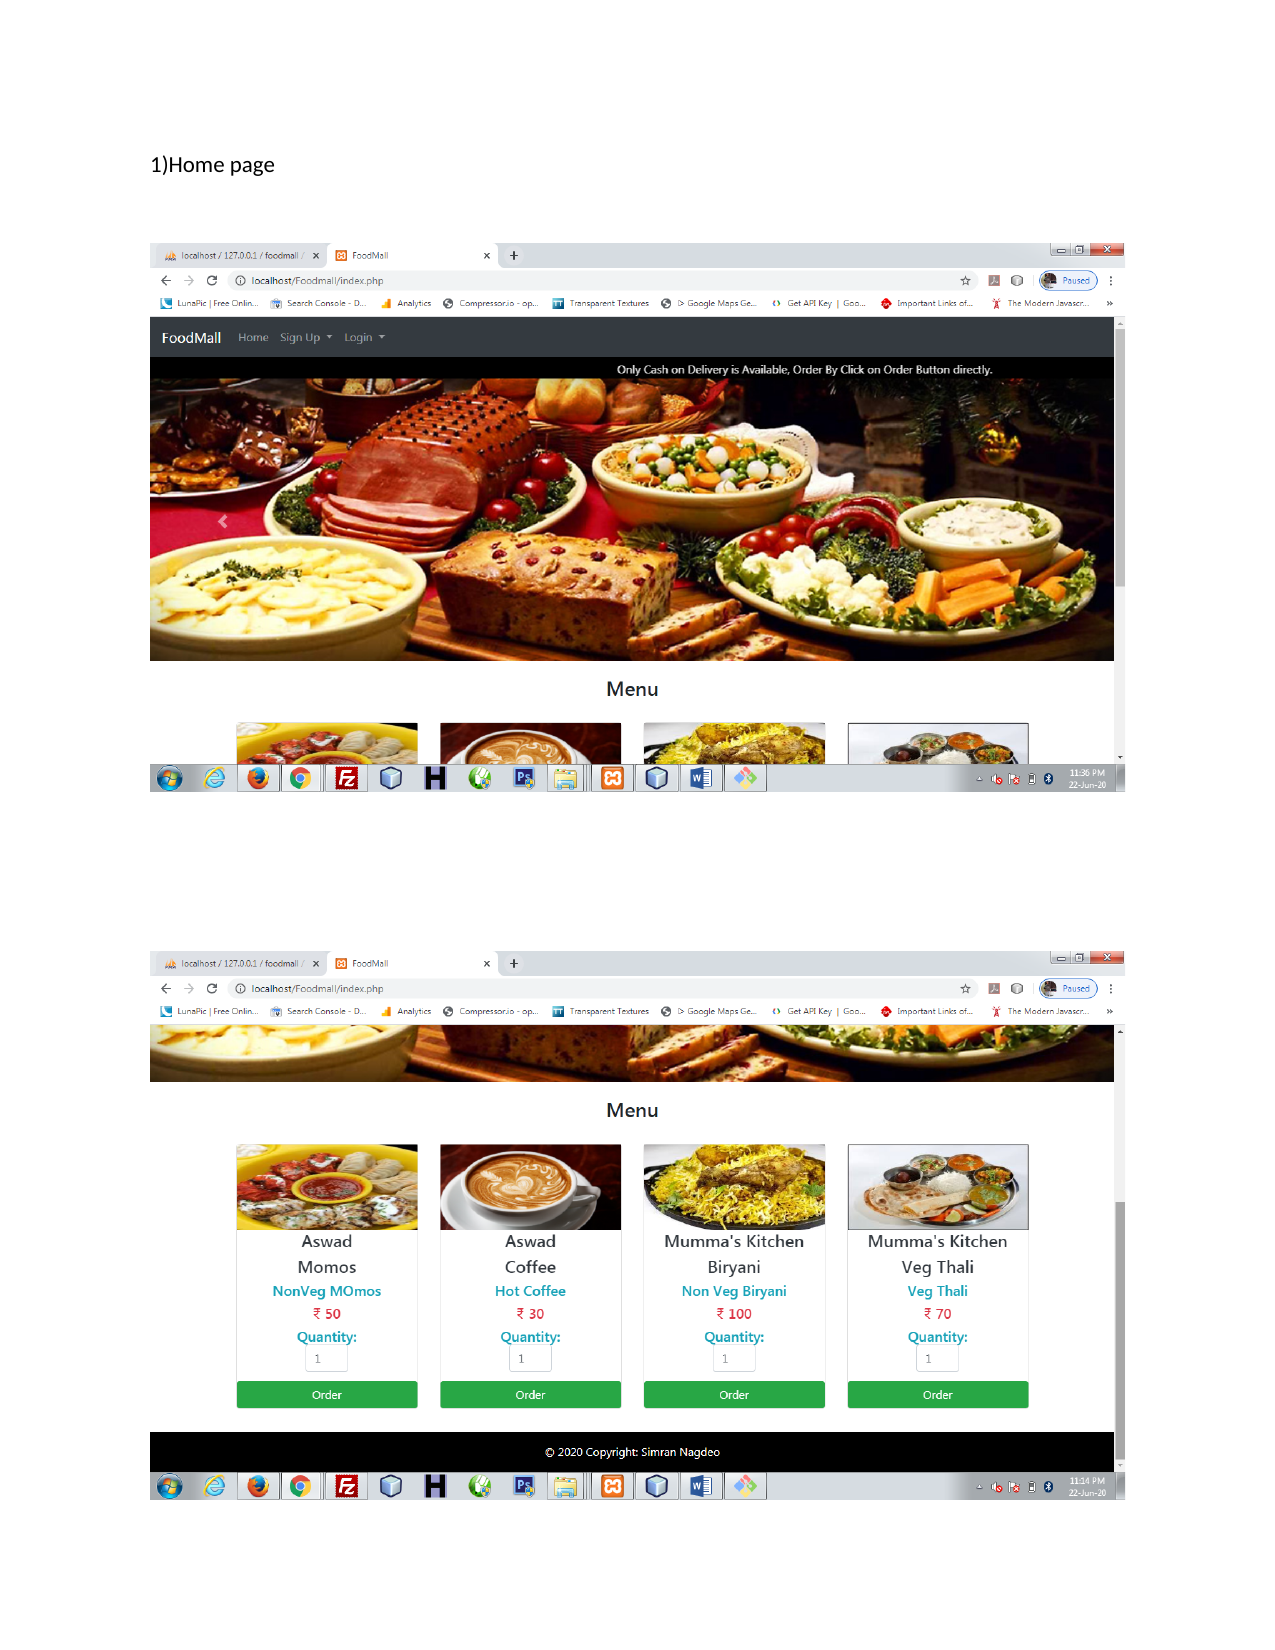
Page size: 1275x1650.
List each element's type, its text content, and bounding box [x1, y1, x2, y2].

text 1)Home page [150, 150, 1125, 178]
picture [150, 243, 1125, 792]
picture [150, 951, 1125, 1500]
